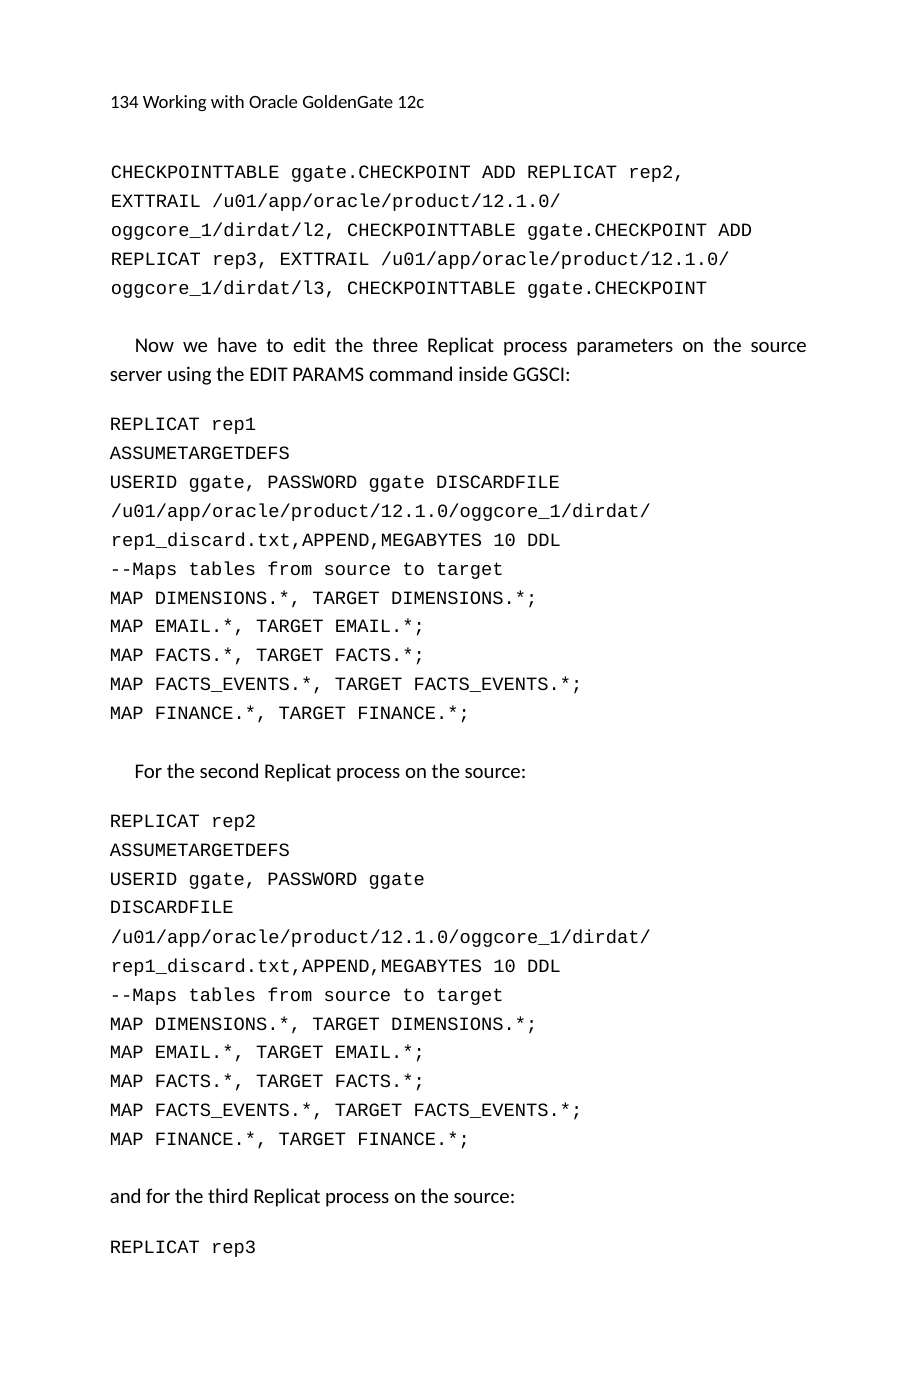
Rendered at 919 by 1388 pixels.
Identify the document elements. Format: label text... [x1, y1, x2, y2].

text REPLICAT rep1 [109, 415, 808, 436]
text USERID ggate, PASSWORD ggate [109, 869, 808, 891]
text and for the third Replicat process on the source: [109, 1184, 808, 1209]
text USERID ggate, PASSWORD ggate DISCARDFILE /u01/app/oracle/product/12.1.0/oggcore_1/dirdat/ rep1_discard.txt,APPEND,MEGABYTES 10 DDL [109, 472, 784, 552]
text MAP FINANCE.*, TARGET FINANCE.*; [109, 704, 808, 725]
text ASSUMETARGETDEFS [109, 443, 808, 465]
text Now we have to edit the three Replicat process parameters on the source server using the EDIT PARAMS command inside GGSCI: [109, 333, 808, 386]
text ASSUMETARGETDEFS [109, 841, 808, 862]
text REPLICAT rep2 [109, 812, 808, 833]
text REPLICAT rep3 [109, 1238, 808, 1259]
text MAP FACTS_EVENTS.*, TARGET FACTS_EVENTS.*; [109, 1101, 808, 1122]
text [109, 162, 773, 300]
text For the second Replicat process on the source: [134, 758, 808, 783]
text MAP DIMENSIONS.*, TARGET DIMENSIONS.*; [109, 588, 808, 610]
text --Maps tables from source to target [109, 559, 808, 581]
text MAP FACTS.*, TARGET FACTS.*; [109, 1072, 808, 1093]
text MAP FACTS_EVENTS.*, TARGET FACTS_EVENTS.*; [109, 675, 808, 696]
text --Maps tables from source to target [109, 986, 808, 1007]
text MAP DIMENSIONS.*, TARGET DIMENSIONS.*; [109, 1014, 808, 1036]
text MAP FINANCE.*, TARGET FINANCE.*; [109, 1130, 808, 1151]
text MAP FACTS.*, TARGET FACTS.*; [109, 646, 808, 667]
text MAP EMAIL.*, TARGET EMAIL.*; [109, 617, 808, 638]
text MAP EMAIL.*, TARGET EMAIL.*; [109, 1043, 808, 1064]
text DISCARDFILE /u01/app/oracle/product/12.1.0/oggcore_1/dirdat/ rep1_discard.txt,APPEND,MEGABYTES 10 DDL [109, 898, 784, 978]
